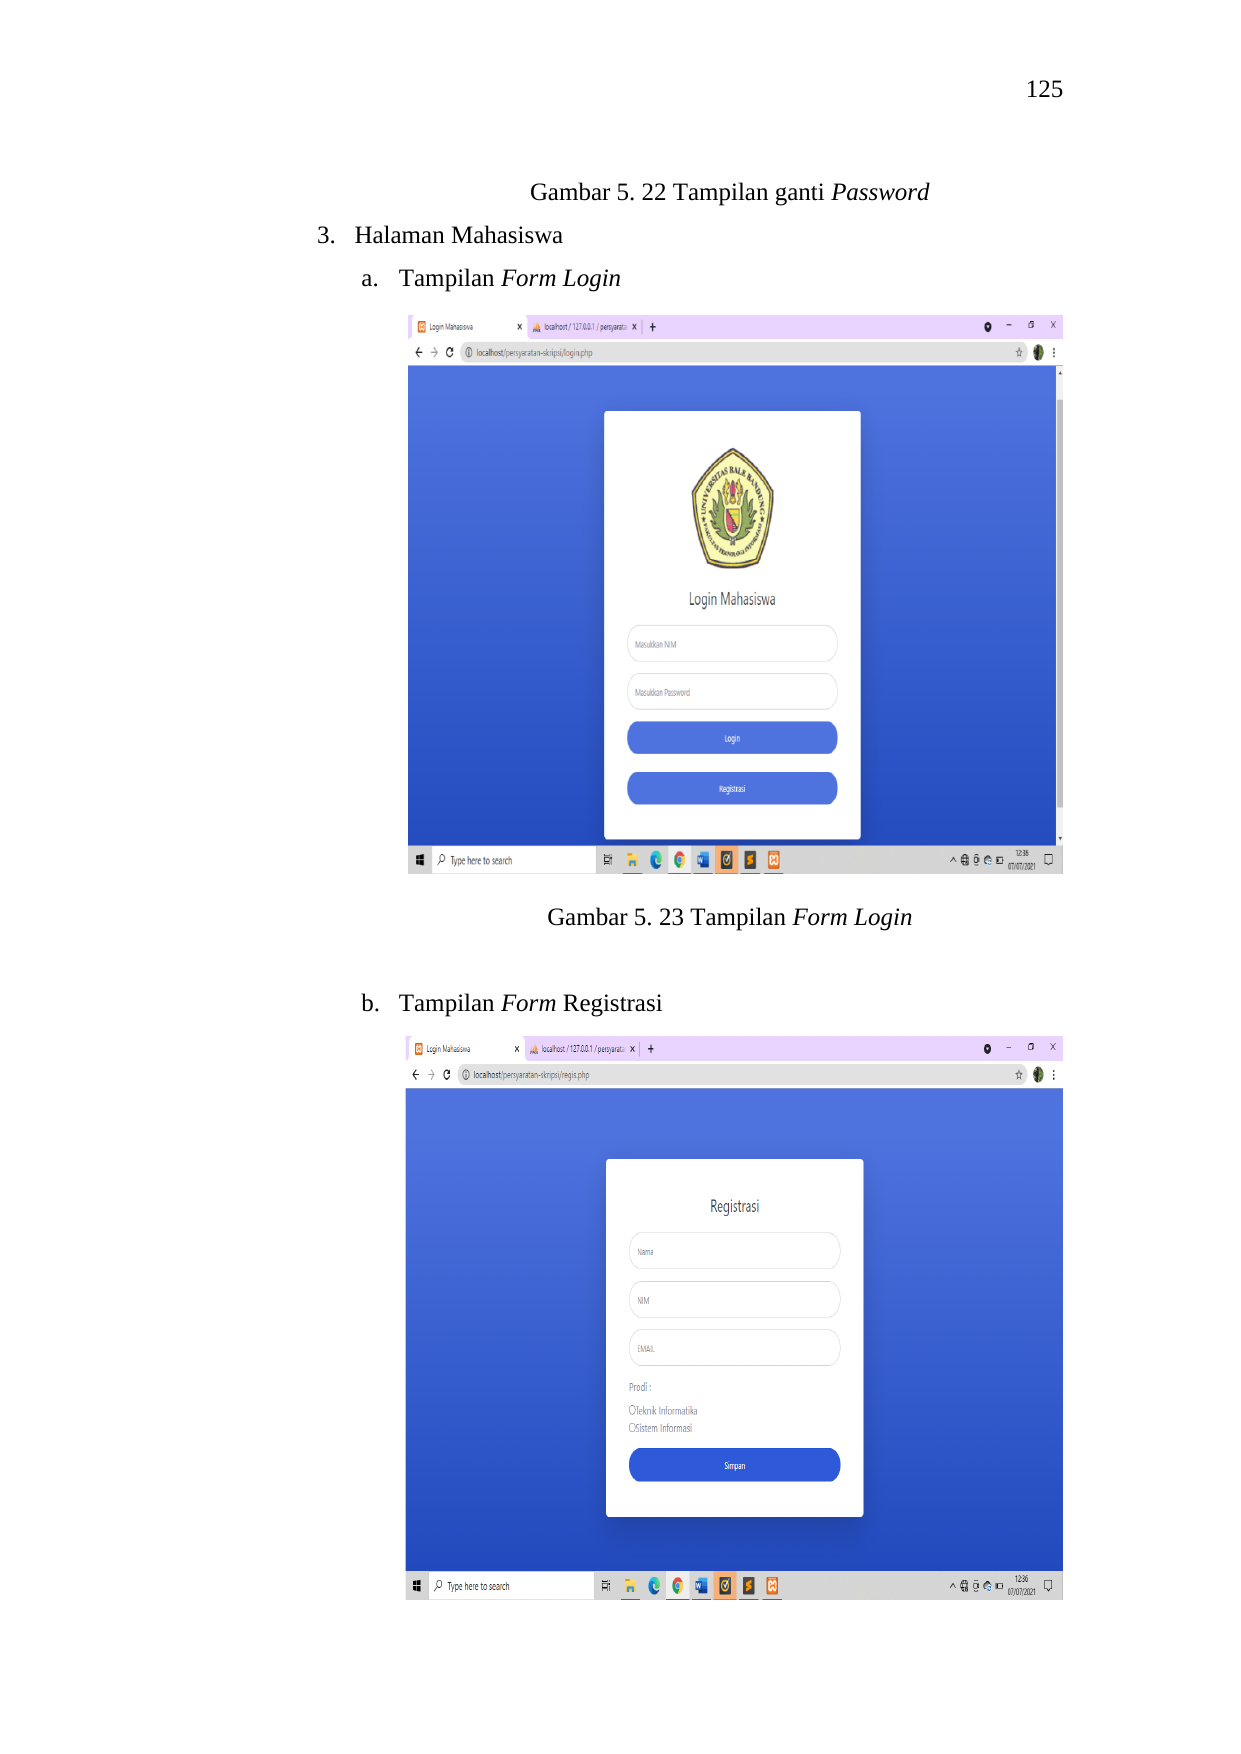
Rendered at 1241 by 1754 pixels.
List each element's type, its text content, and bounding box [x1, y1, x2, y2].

list Halaman Mahasiswa [317, 220, 1063, 249]
picture [405, 1036, 1063, 1600]
list Tampilan Form Login [361, 263, 1063, 292]
text Gambar 5. 22 Tampilan ganti Password [399, 177, 1063, 206]
list Tampilan Form Registrasi [361, 988, 1063, 1017]
picture [408, 315, 1063, 874]
